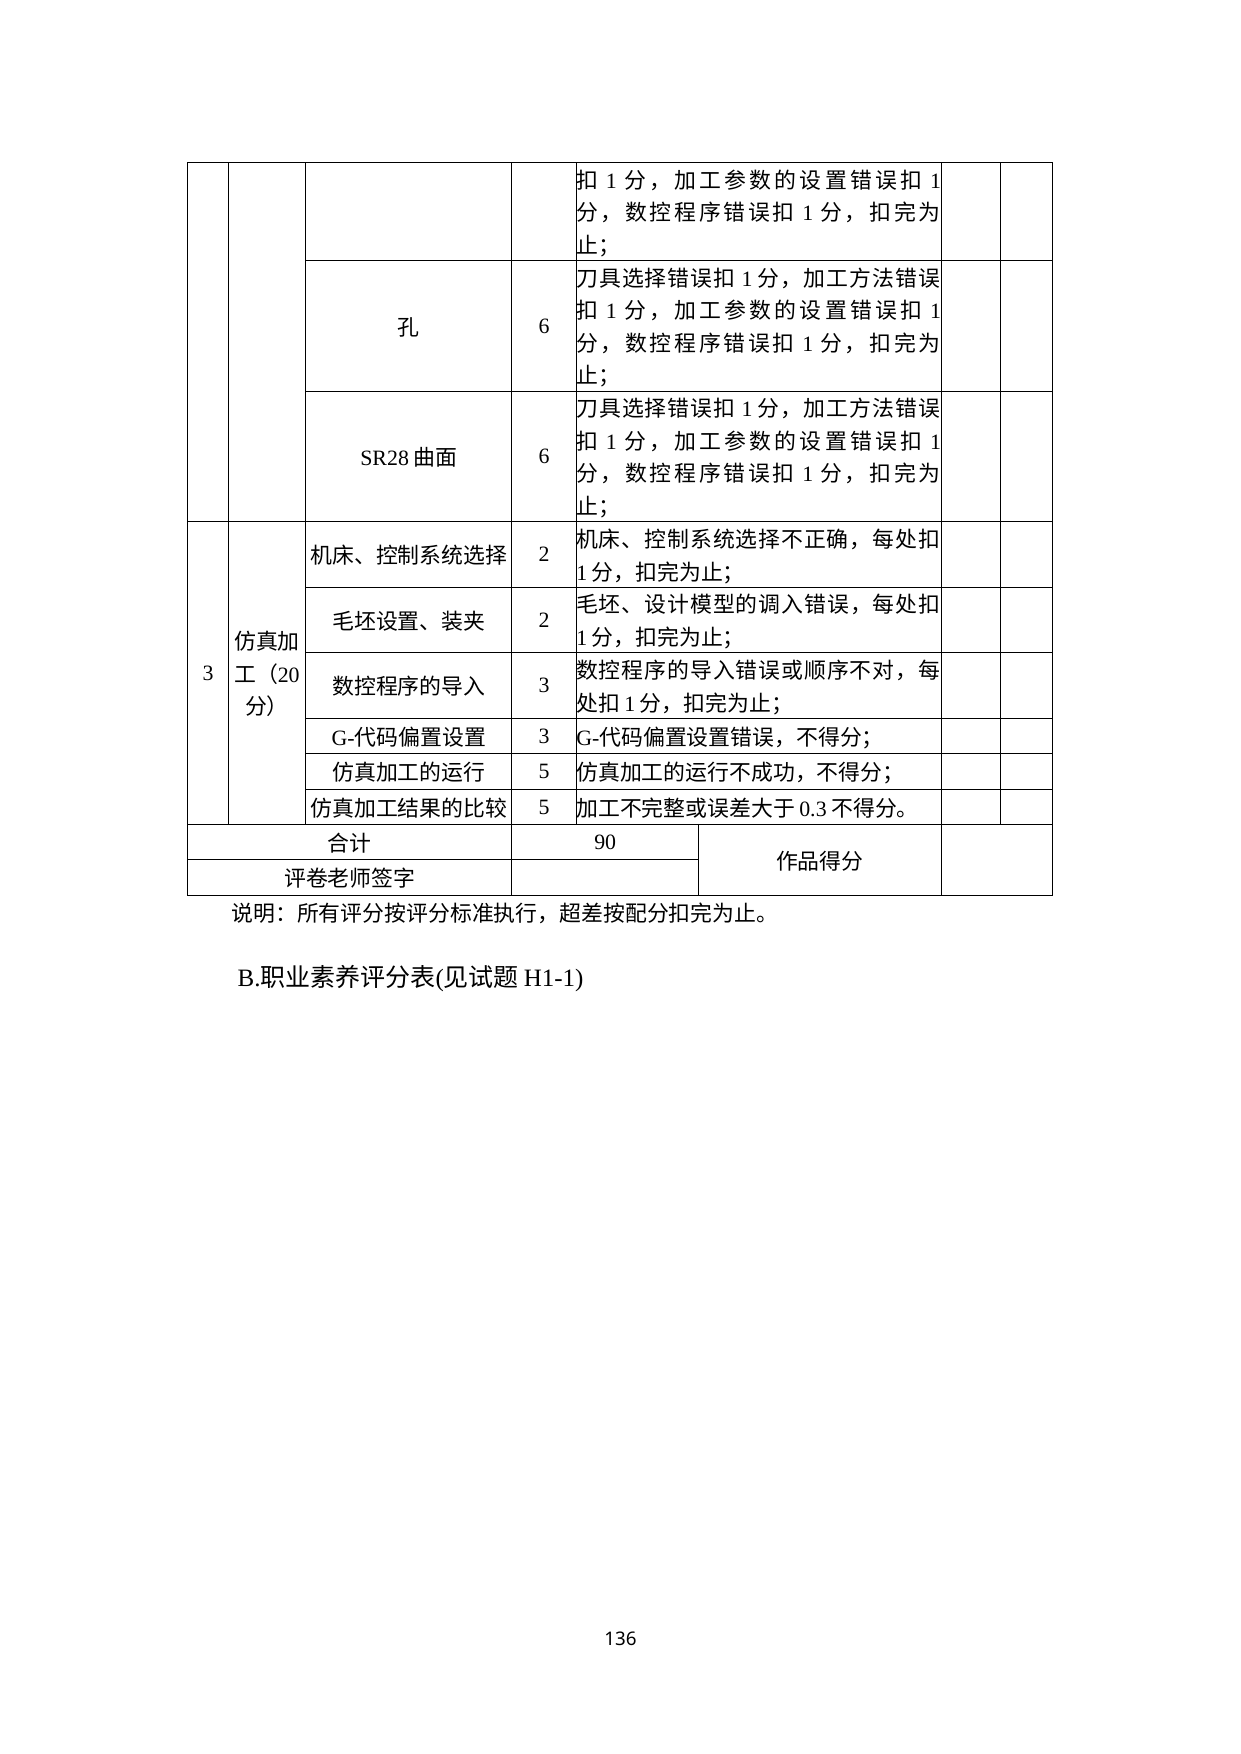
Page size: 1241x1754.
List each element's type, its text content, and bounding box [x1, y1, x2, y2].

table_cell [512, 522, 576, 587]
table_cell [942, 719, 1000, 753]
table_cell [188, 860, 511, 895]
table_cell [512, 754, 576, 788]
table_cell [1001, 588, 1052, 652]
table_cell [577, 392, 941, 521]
text 说明：所有评分按评分标准执行，超差按配分扣完为止。 [187, 896, 1053, 928]
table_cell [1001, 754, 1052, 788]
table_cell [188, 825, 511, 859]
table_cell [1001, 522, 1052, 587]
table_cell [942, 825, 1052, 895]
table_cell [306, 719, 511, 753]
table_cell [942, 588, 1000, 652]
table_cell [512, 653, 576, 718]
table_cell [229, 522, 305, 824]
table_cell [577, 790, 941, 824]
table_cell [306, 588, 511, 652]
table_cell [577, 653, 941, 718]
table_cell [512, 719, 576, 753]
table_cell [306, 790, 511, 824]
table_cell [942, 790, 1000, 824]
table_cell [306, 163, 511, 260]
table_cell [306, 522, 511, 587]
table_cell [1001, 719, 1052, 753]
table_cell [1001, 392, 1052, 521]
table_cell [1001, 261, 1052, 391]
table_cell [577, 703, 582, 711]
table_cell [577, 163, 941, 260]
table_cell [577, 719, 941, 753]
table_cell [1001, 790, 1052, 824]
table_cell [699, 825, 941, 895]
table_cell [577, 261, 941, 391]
text B.职业素养评分表(见试题H1-1) [187, 943, 1053, 1008]
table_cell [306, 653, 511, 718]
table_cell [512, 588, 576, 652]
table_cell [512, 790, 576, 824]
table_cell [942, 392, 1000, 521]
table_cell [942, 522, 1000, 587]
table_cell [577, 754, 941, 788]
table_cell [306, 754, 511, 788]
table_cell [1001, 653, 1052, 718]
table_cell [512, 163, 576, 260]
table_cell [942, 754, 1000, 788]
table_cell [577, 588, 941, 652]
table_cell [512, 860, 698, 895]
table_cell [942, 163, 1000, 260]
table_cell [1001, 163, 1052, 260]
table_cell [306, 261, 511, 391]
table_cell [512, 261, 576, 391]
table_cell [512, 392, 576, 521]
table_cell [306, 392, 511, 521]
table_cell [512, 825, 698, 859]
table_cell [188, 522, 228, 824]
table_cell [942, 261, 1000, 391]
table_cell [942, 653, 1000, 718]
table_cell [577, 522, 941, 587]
